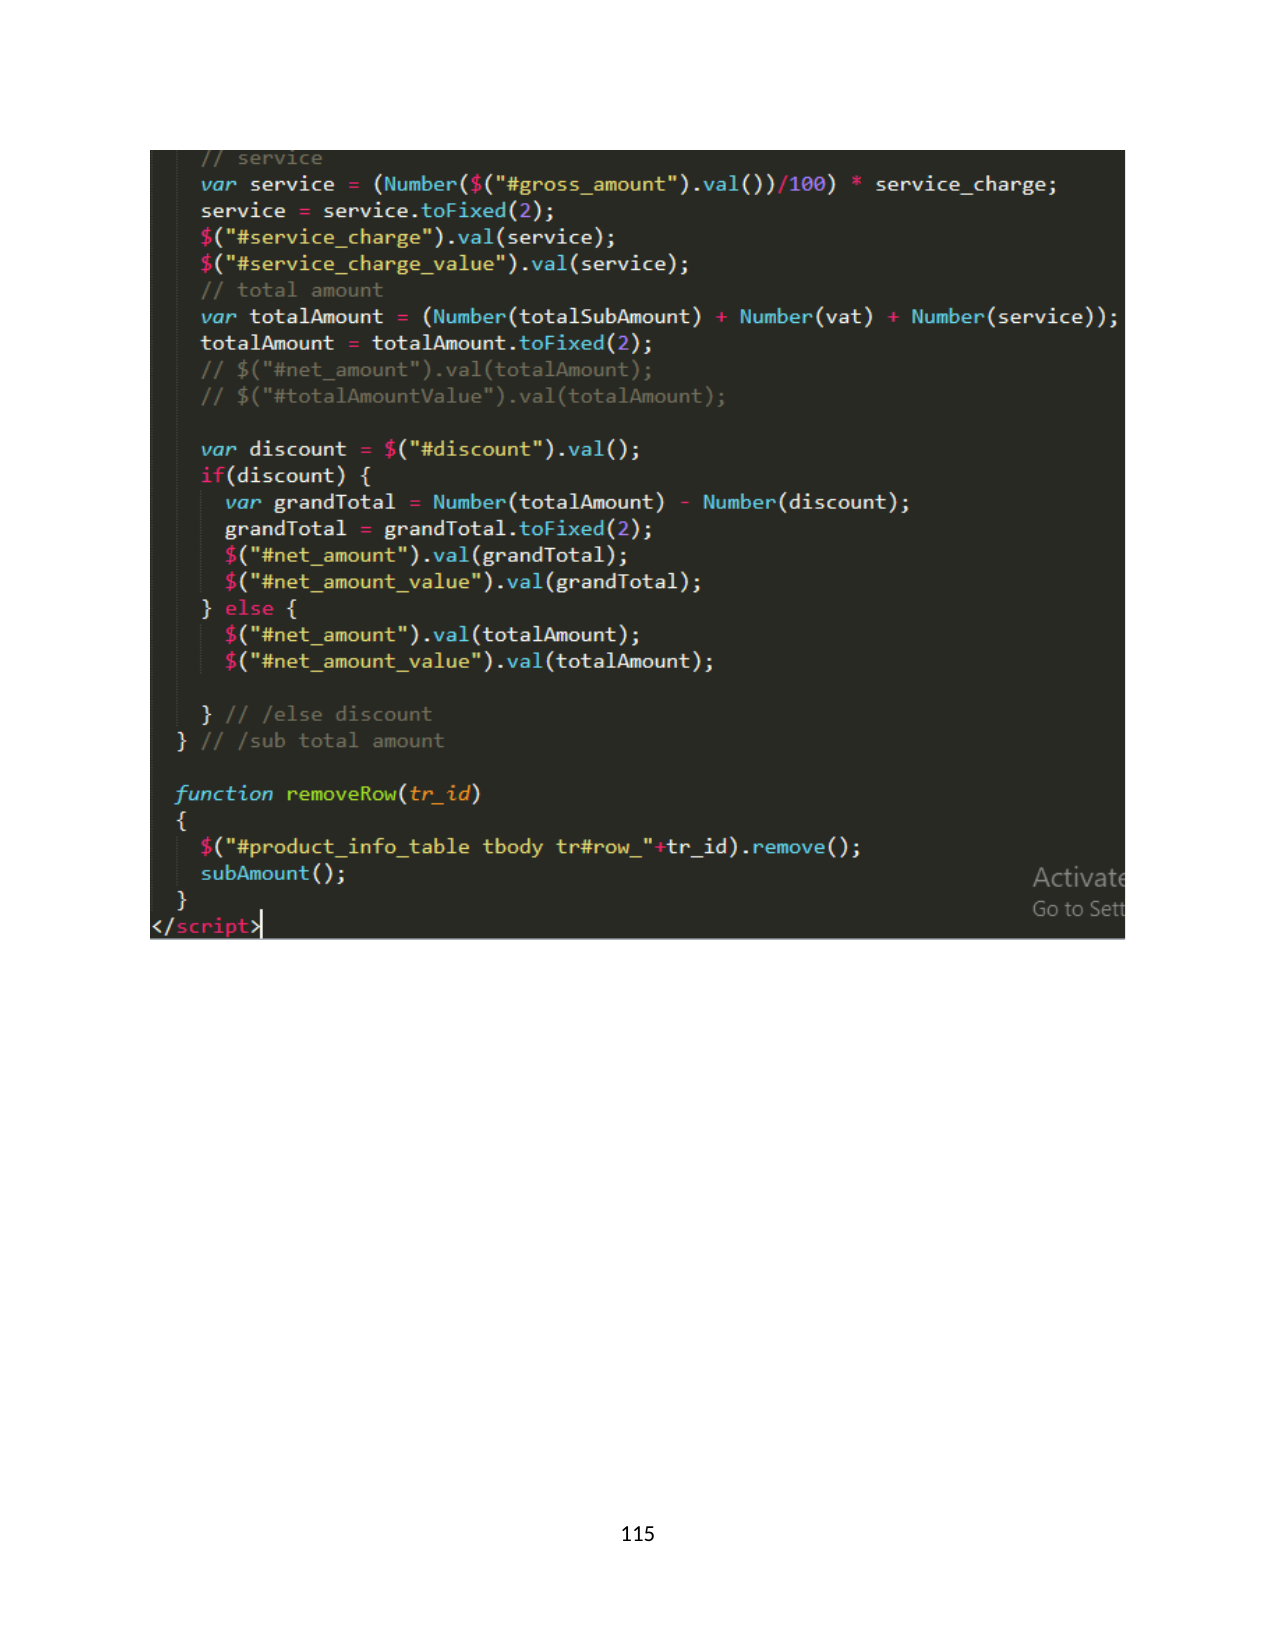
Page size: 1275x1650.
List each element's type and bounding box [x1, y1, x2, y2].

picture [150, 150, 1125, 940]
